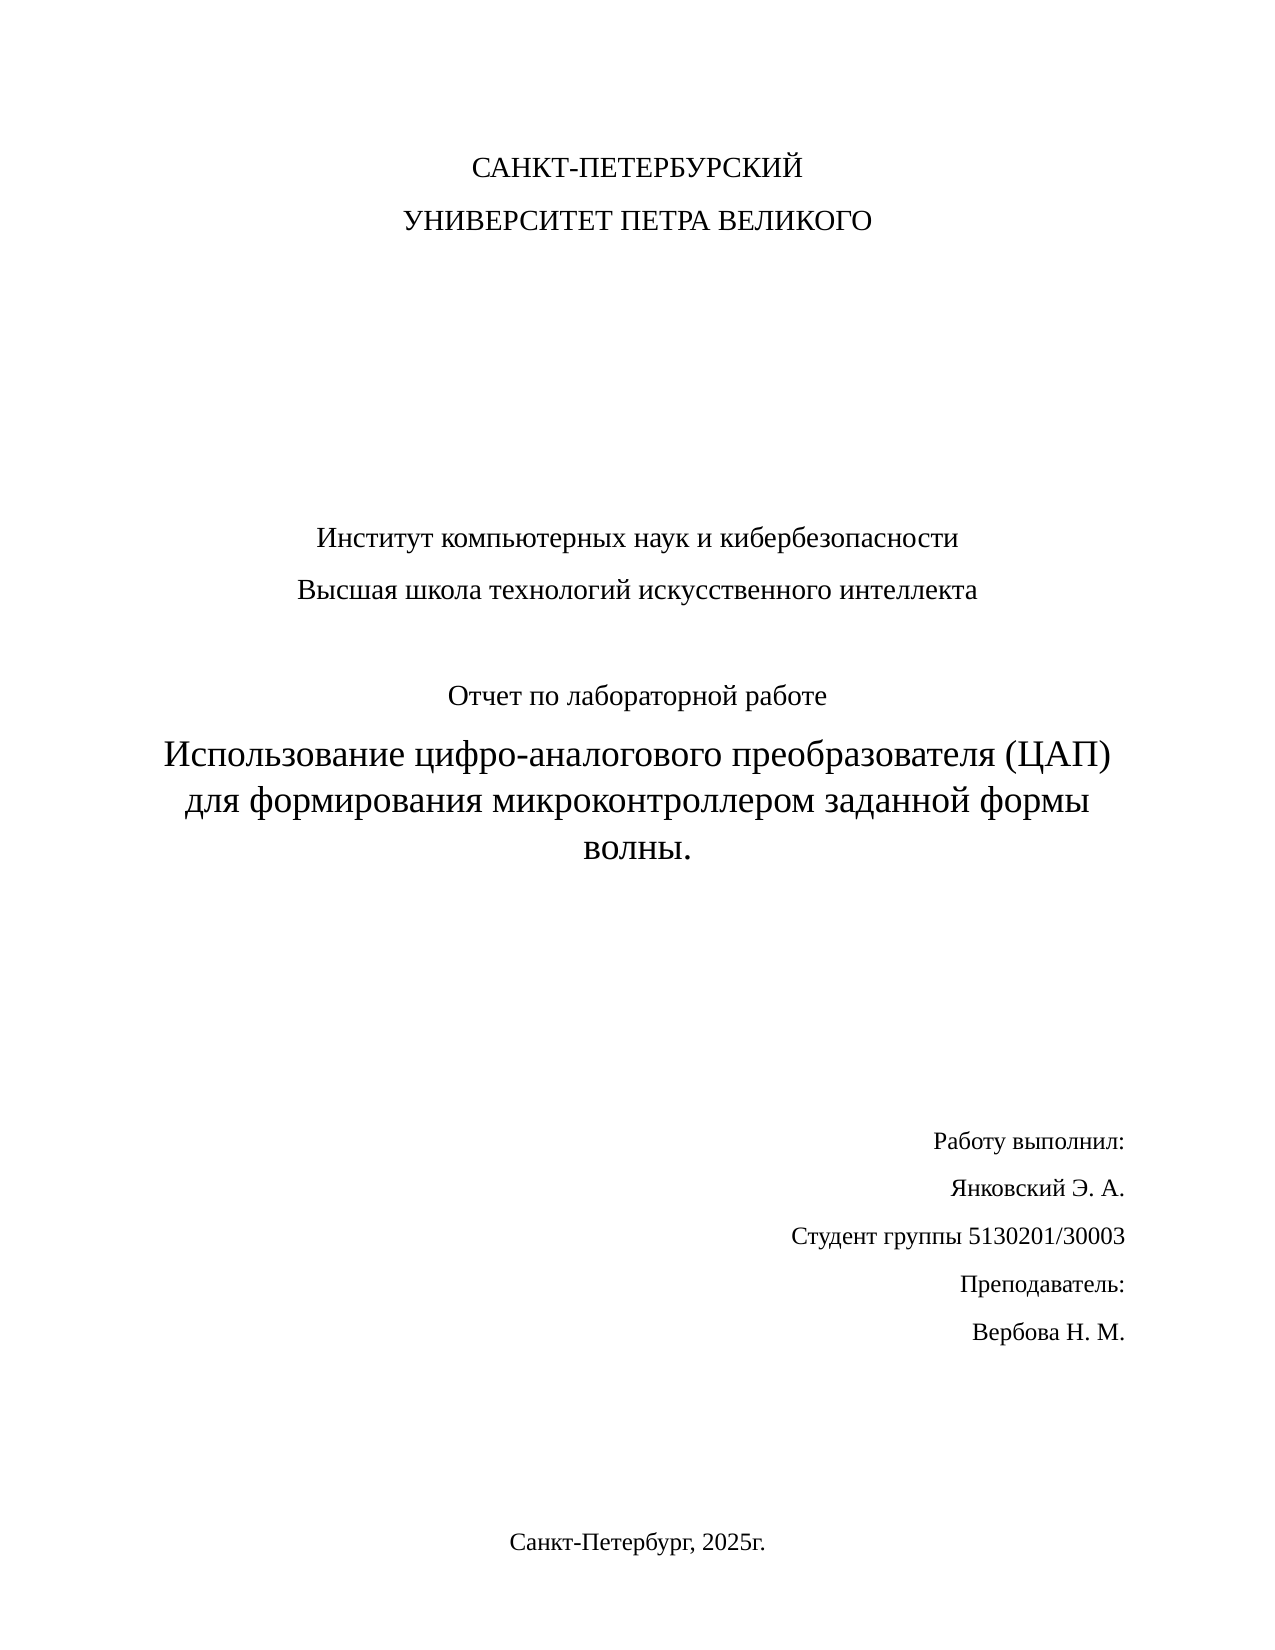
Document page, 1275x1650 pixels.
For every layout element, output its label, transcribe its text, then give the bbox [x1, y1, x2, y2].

text САНКТ-ПЕТЕРБУРСКИЙ [150, 150, 1125, 183]
text Студент группы 5130201/30003 [150, 1221, 1125, 1250]
text Отчет по лабораторной работе [150, 678, 1125, 712]
text Использование цифро-аналогового преобразователя (ЦАП) для формирования микроконтроллером заданной формы волны. [150, 731, 1125, 867]
text Вербова Н. М. [150, 1317, 1125, 1345]
text Институт компьютерных наук и кибербезопасности [150, 520, 1125, 553]
text Преподаватель: [150, 1269, 1125, 1298]
text УНИВЕРСИТЕТ ПЕТРА ВЕЛИКОГО [150, 203, 1125, 236]
text Работу выполнил: [150, 1126, 1125, 1154]
text Высшая школа технологий искусственного интеллекта [150, 572, 1125, 606]
text Янковский Э. А. [150, 1173, 1125, 1202]
